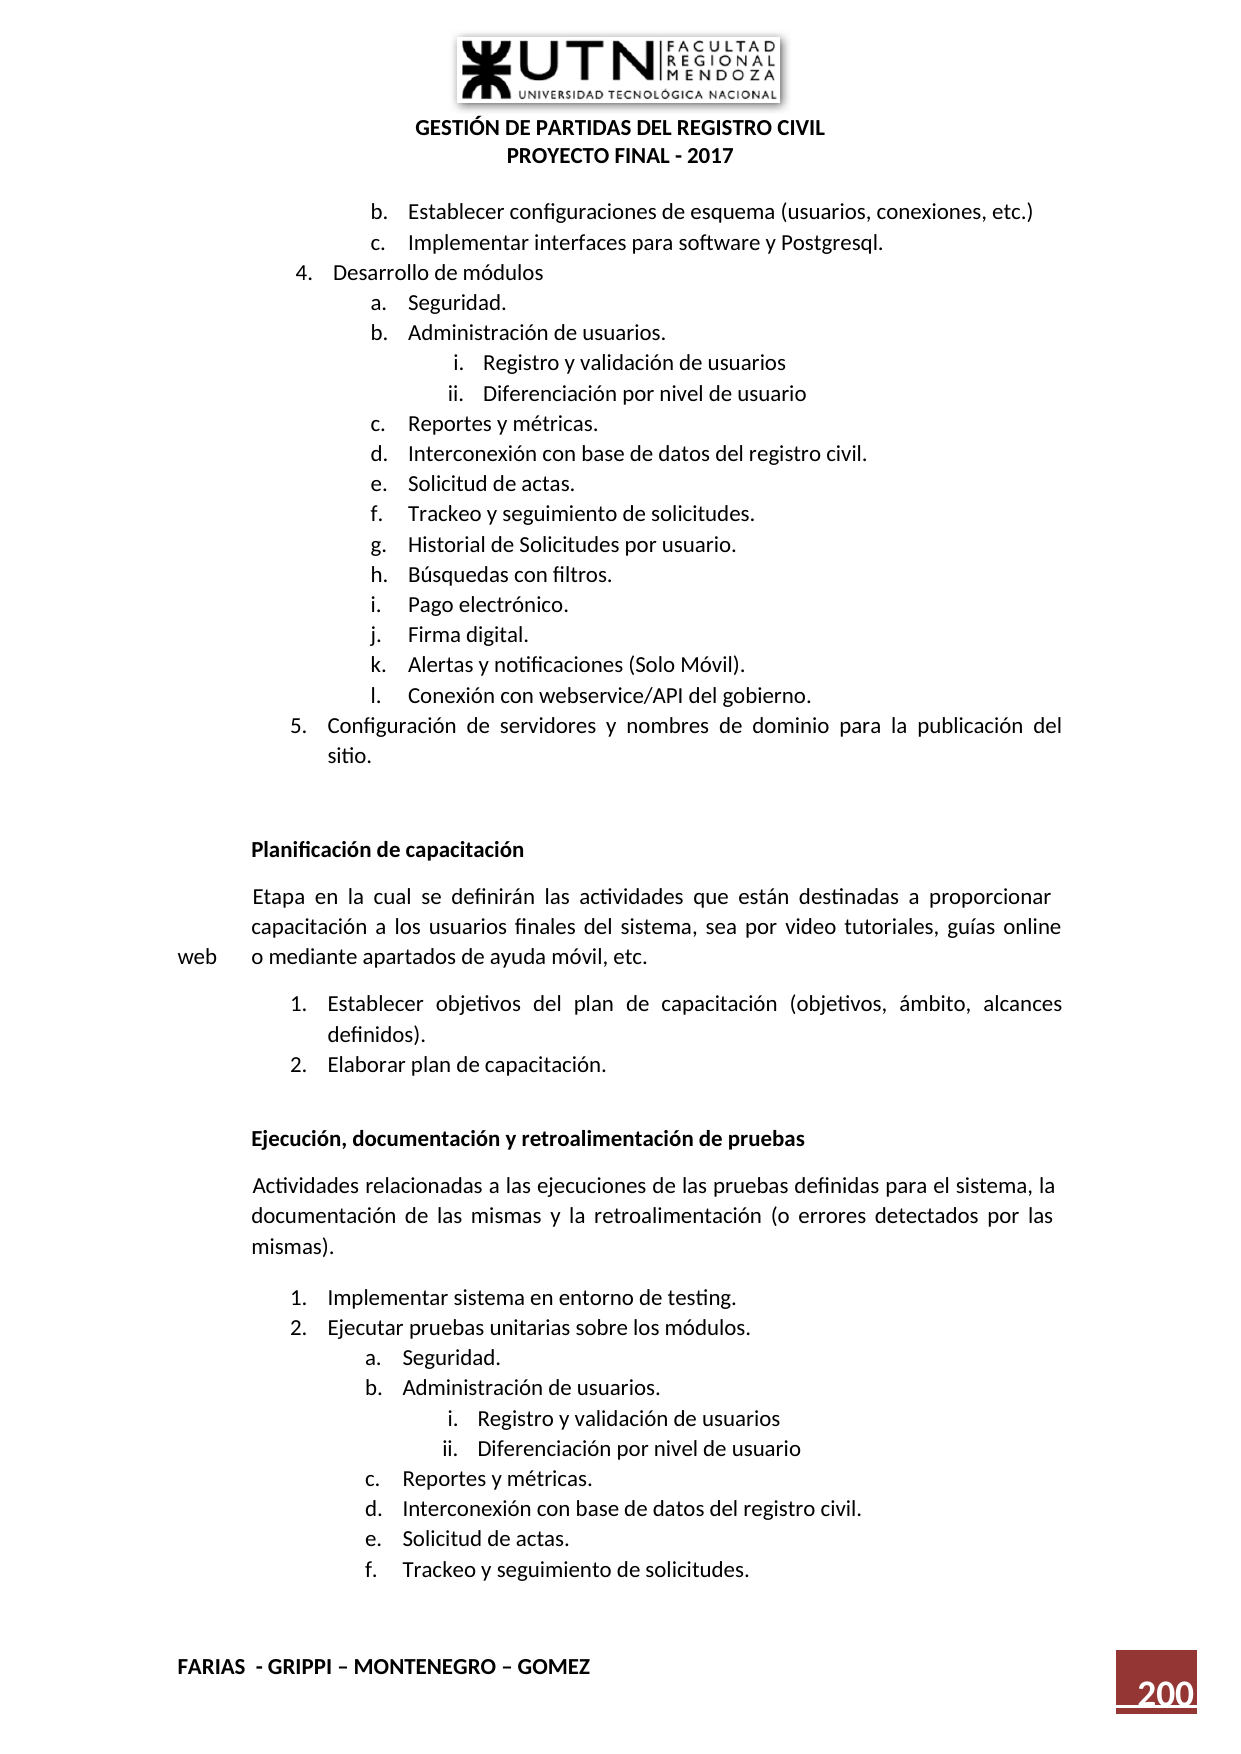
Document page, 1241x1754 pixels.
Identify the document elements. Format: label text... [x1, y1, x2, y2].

list Alertas y notificaciones (Solo Móvil). [370, 651, 1063, 679]
list Elaborar plan de capacitación. [290, 1051, 1063, 1079]
list Implementar sistema en entorno de testing. [290, 1283, 1063, 1311]
picture [449, 29, 791, 114]
list Registro y validación de usuarios [464, 348, 1063, 377]
list Trackeo y seguimiento de solicitudes. [365, 1555, 1063, 1583]
list Establecer configuraciones de esquema (usuarios, conexiones, etc.) [370, 197, 1063, 226]
list Pago electrónico. [370, 590, 1063, 618]
list Historial de Solicitudes por usuario. [370, 530, 1063, 558]
text Planificación de capacitación [177, 835, 1063, 863]
list Interconexión con base de datos del registro civil. [370, 439, 1063, 467]
text Actividades relacionadas a las ejecuciones de las pruebas definidas para el sistema, la documentación de las mismas y la retroalimentación (o errores detectados por las mismas). [177, 1171, 1063, 1260]
list Ejecutar pruebas unitarias sobre los módulos. [290, 1313, 1063, 1341]
list Reportes y métricas. [370, 409, 1063, 437]
list Búsquedas con filtros. [370, 560, 1063, 588]
list Seguridad. [370, 288, 1063, 316]
list Administración de usuarios. [370, 318, 1063, 346]
list Seguridad. [365, 1343, 1063, 1371]
list Diferenciación por nivel de usuario [458, 1434, 1063, 1462]
list Diferenciación por nivel de usuario [464, 379, 1063, 407]
text Etapa en la cual se definirán las actividades que están destinadas a proporcionar capacitación a los usuarios finales del sistema, sea por video tutoriales, guías online web o mediante apartados de ayuda móvil, etc. [177, 882, 1063, 970]
list Establecer objetivos del plan de capacitación (objetivos, ámbito, alcances definidos). [290, 989, 1063, 1048]
list Implementar interfaces para software y Postgresql. [370, 228, 1063, 256]
list Solicitud de actas. [370, 469, 1063, 497]
text Ejecución, documentación y retroalimentación de pruebas [177, 1124, 1063, 1153]
list Firma digital. [370, 620, 1063, 648]
list Configuración de servidores y nombres de dominio para la publicación del sitio. [290, 711, 1063, 769]
list Conexión con webservice/API del gobierno. [370, 681, 1063, 709]
list Solicitud de actas. [365, 1524, 1063, 1553]
list Administración de usuarios. [365, 1373, 1063, 1402]
list Interconexión con base de datos del registro civil. [365, 1494, 1063, 1522]
list Desarrollo de módulos [295, 258, 1063, 286]
list Trackeo y seguimiento de solicitudes. [370, 499, 1063, 528]
list Registro y validación de usuarios [458, 1404, 1063, 1432]
list Reportes y métricas. [365, 1464, 1063, 1492]
